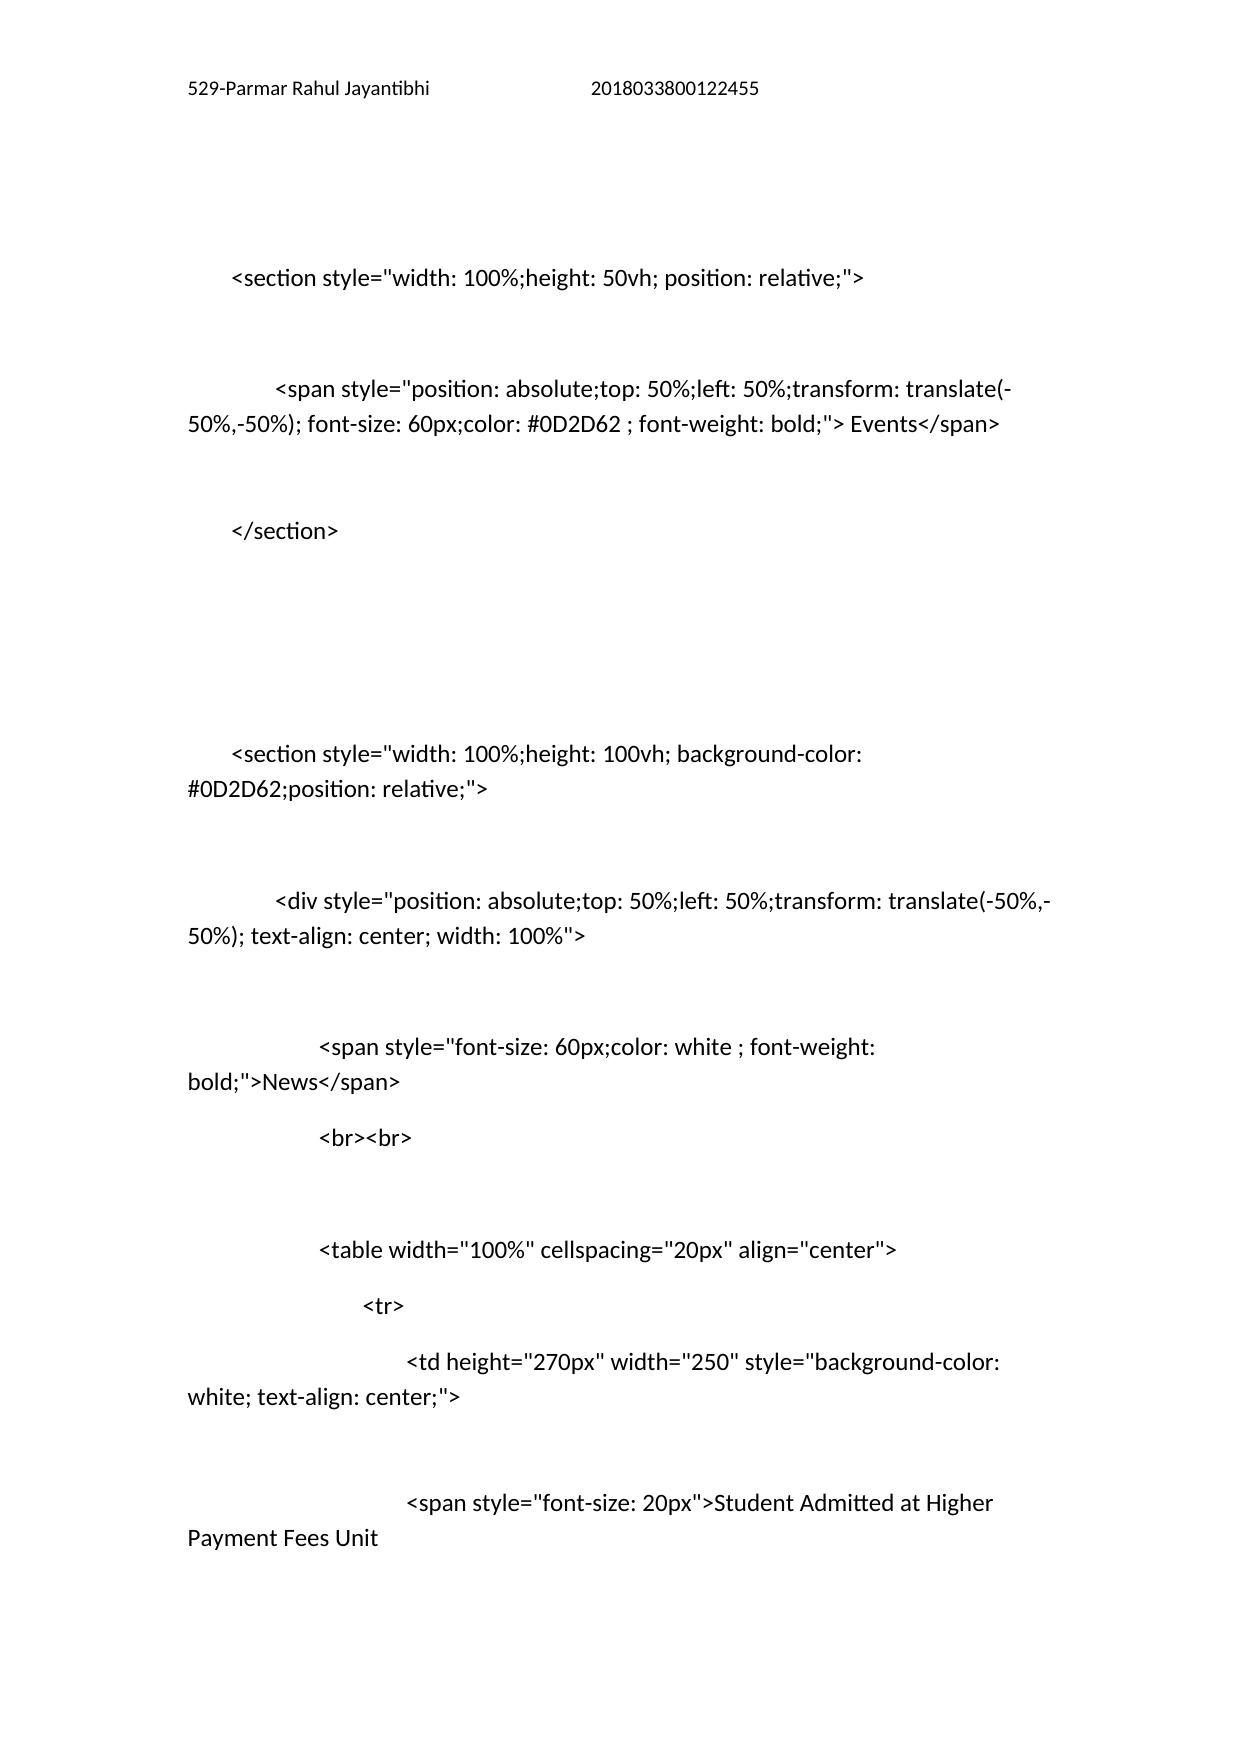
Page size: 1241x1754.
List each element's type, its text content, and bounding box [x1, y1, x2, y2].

text <br><br> [187, 1122, 1053, 1153]
text <tr> [187, 1290, 1053, 1320]
text <section style="width: 100%;height: 100vh; background-color: #0D2D62;position: relative;"> [187, 738, 1053, 804]
text <table width="100%" cellspacing="20px" align="center"> [187, 1234, 1053, 1264]
text <td height="270px" width="250" style="background-color: white; text-align: center;"> [187, 1346, 1053, 1411]
text <span style="font-size: 60px;color: white ; font-weight: bold;">News</span> [187, 1032, 1053, 1097]
text <span style="position: absolute;top: 50%;left: 50%;transform: translate(-50%,-50%); font-size: 60px;color: #0D2D62 ; font-weight: bold;"> Events</span> [187, 373, 1053, 439]
text <span style="font-size: 20px">Student Admitted at Higher Payment Fees Unit [187, 1487, 1053, 1553]
text <div style="position: absolute;top: 50%;left: 50%;transform: translate(-50%,-50%); text-align: center; width: 100%"> [187, 885, 1053, 950]
text <section style="width: 100%;height: 50vh; position: relative;"> [187, 262, 1053, 292]
text </section> [187, 515, 1053, 545]
